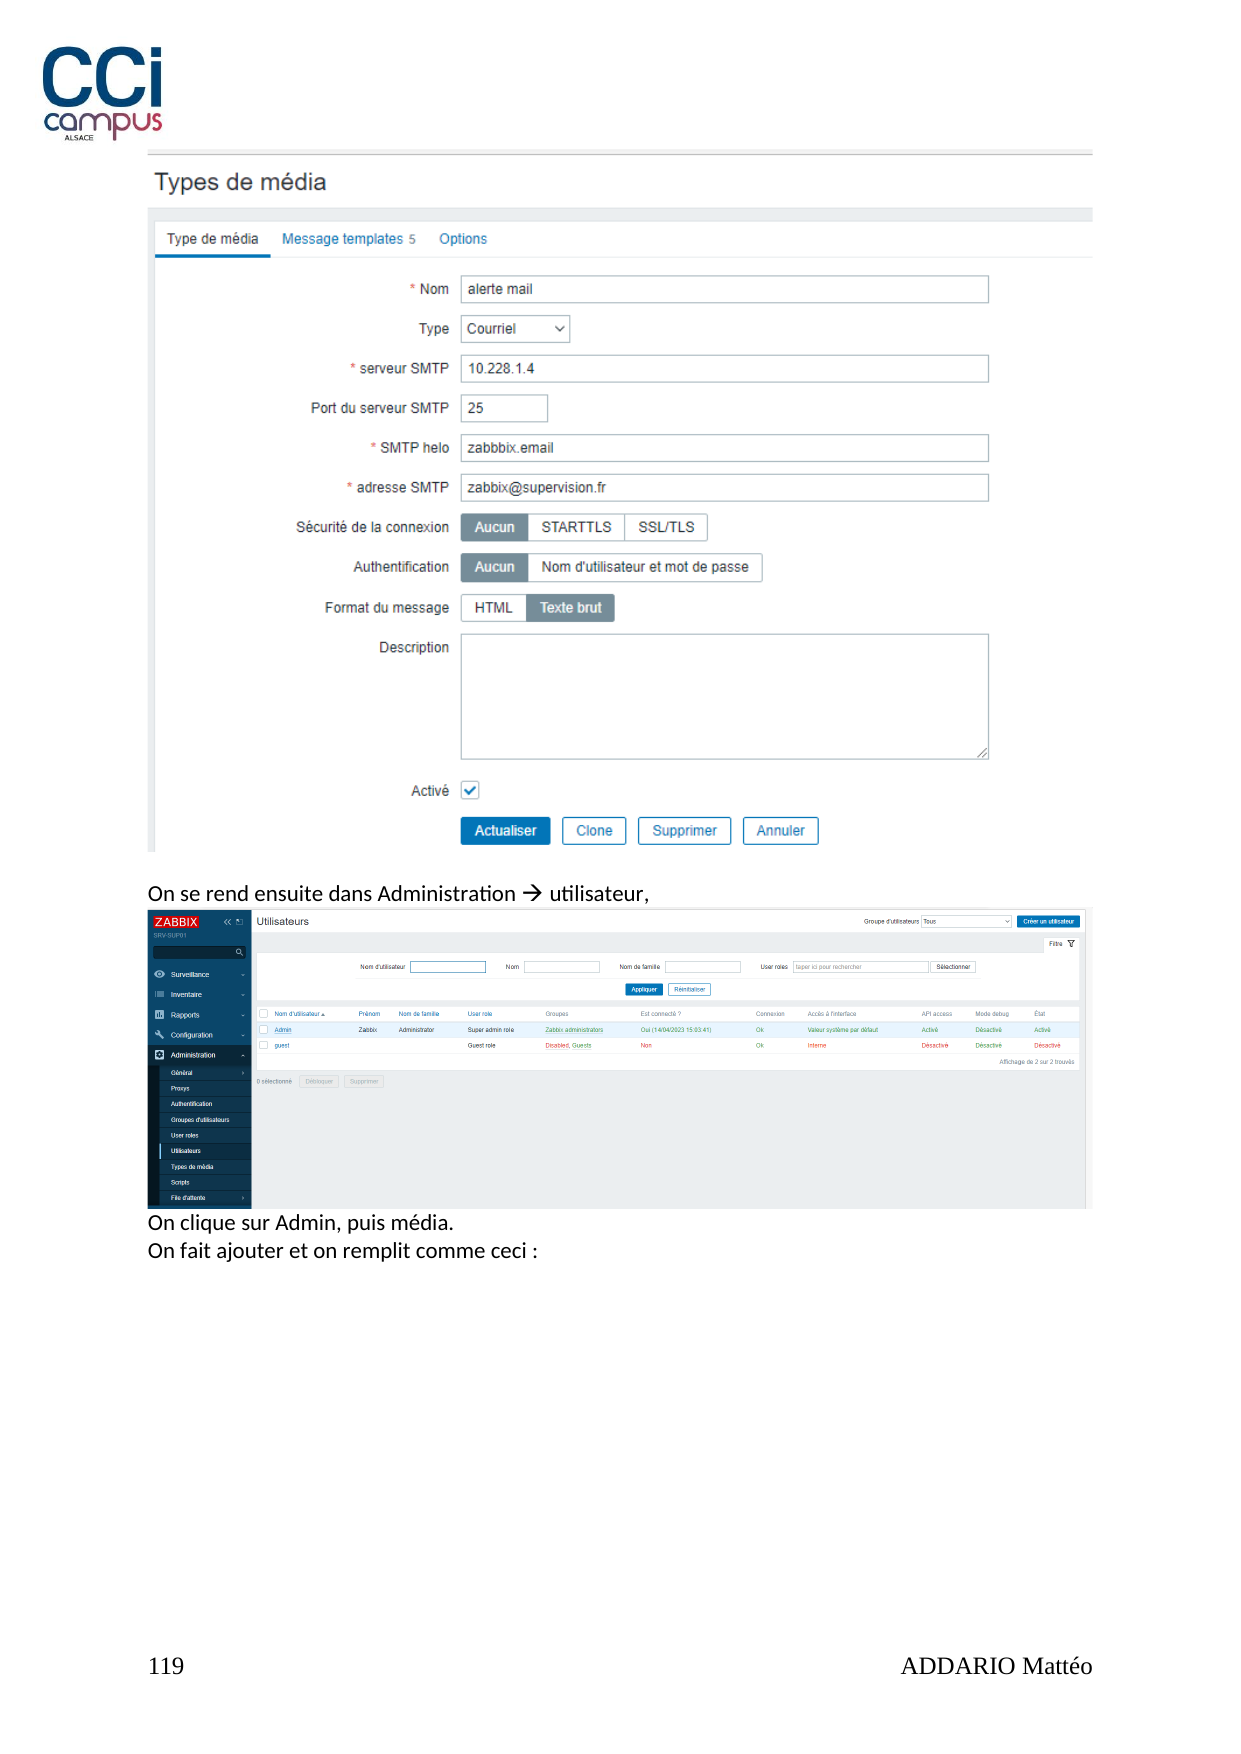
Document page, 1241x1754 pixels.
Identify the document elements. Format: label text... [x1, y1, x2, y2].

text On se rend ensuite dans Administration utilisateur, [148, 879, 1093, 907]
picture [147, 907, 1093, 1209]
text On fait ajouter et on remplit comme ceci : [148, 1236, 1093, 1264]
picture [35, 26, 1093, 852]
text On clique sur Admin, puis média. [148, 1209, 1093, 1236]
